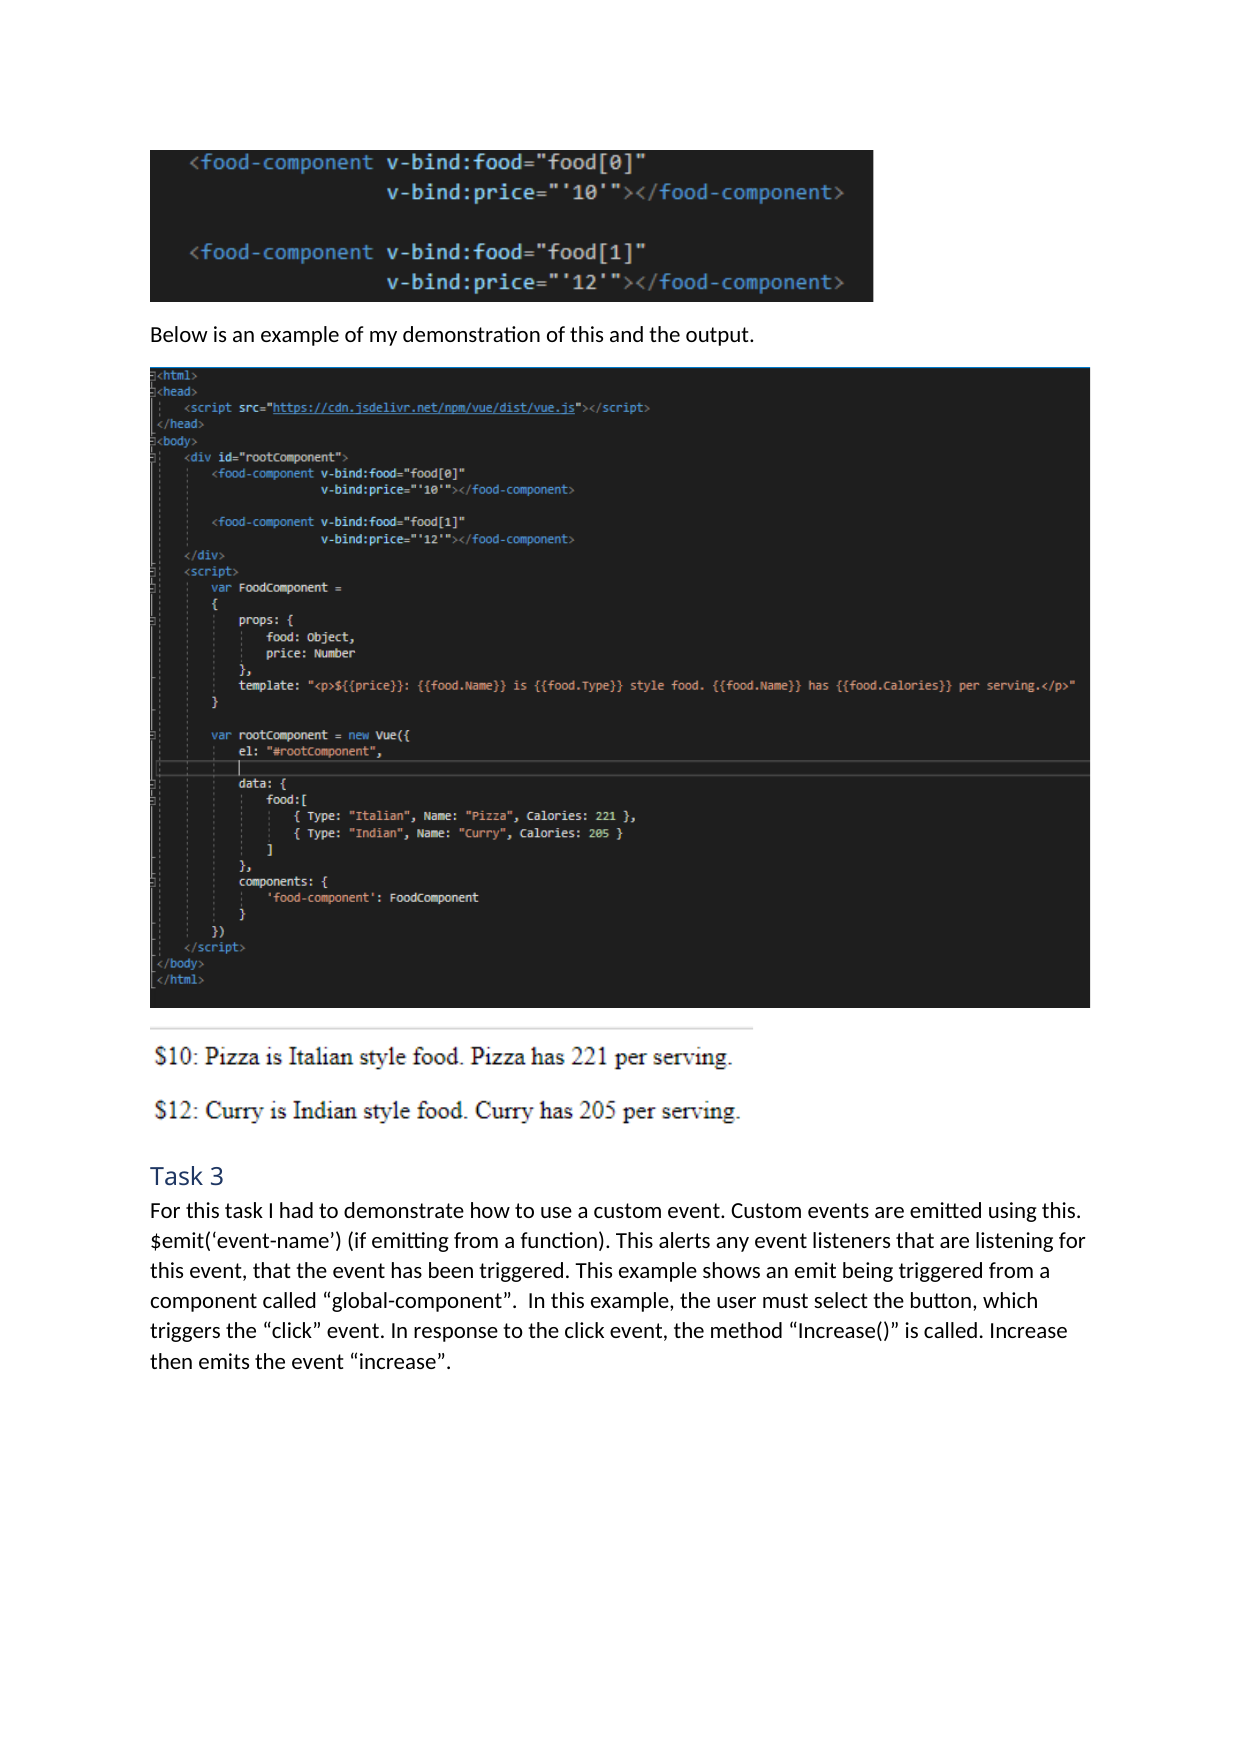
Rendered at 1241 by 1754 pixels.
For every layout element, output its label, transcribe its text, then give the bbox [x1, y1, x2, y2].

picture [150, 150, 874, 302]
picture [150, 367, 1091, 1008]
picture [150, 1026, 754, 1141]
subtitle Task 3 [150, 1159, 1090, 1193]
text For this task I had to demonstrate how to use a custom event. Custom events are emitted using this.$emit(‘event-name’) (if emitting from a function). This alerts any event listeners that are listening for this event, that the event has been triggered. This example shows an emit being triggered from a component called “global-component”. In this example, the user must select the button, which triggers the “click” event. In response to the click event, the method “Increase()” is called. Increase then emits the event “increase”. [150, 1196, 1090, 1375]
text Below is an example of my demonstration of this and the output. [150, 320, 1090, 348]
